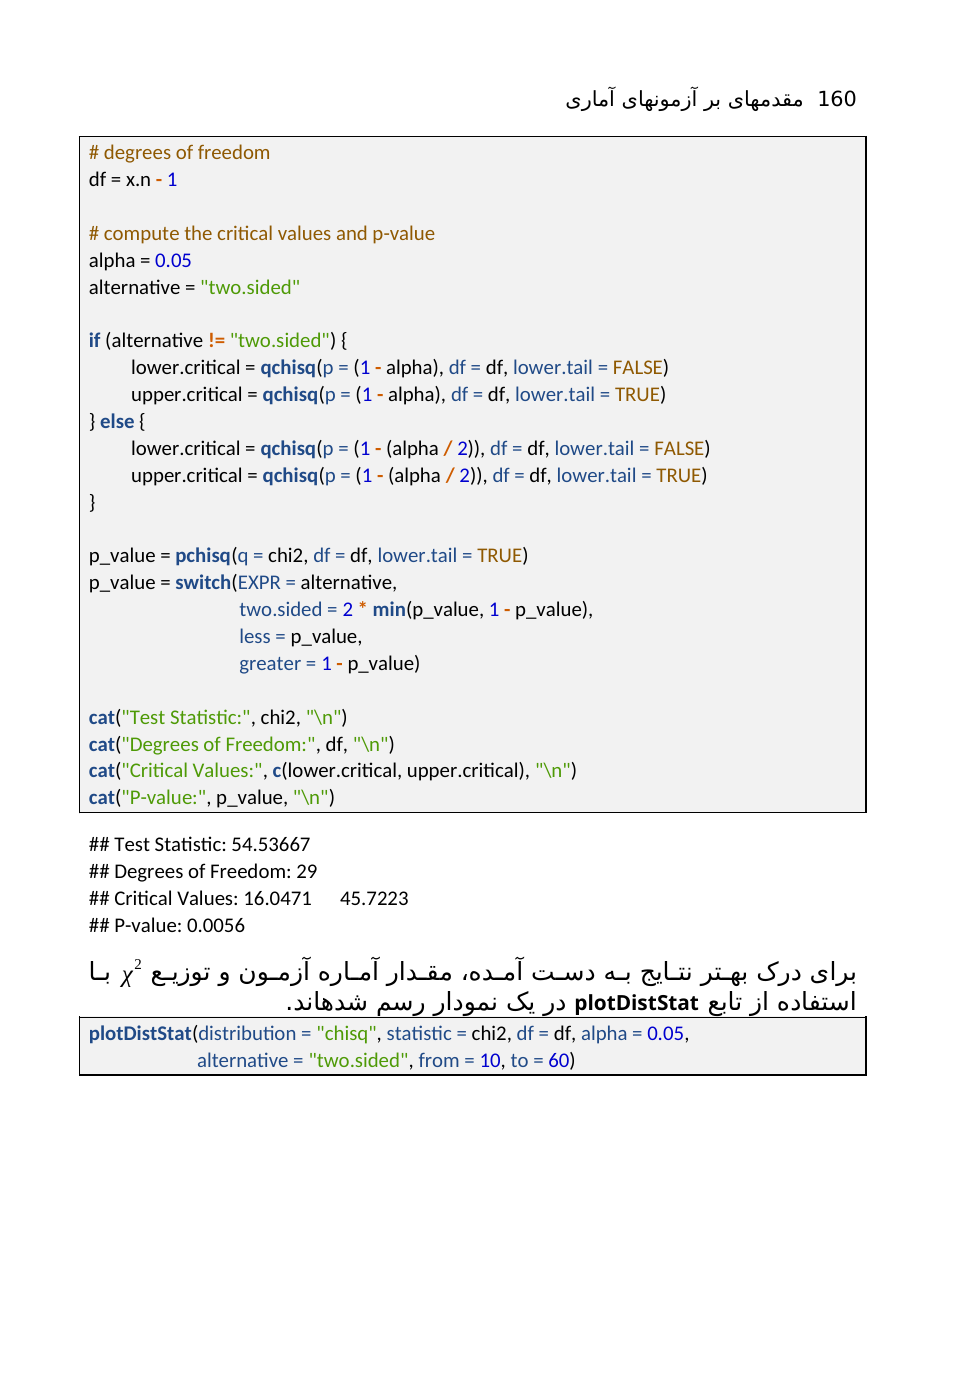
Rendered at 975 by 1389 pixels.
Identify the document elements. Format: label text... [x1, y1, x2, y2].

text برای درک بهتر نتایج به دست آمده، مقدار آماره آزمون و توزیع با استفاده از تابع plotDistStat در یک نمودار رسم شده‏اند. [89, 956, 857, 1016]
text ## Test Statistic: 54.53667 ## Degrees of Freedom: 29 ## Critical Values: 16.0471 45.7223 ## P-value: 0.0056 [89, 832, 857, 938]
text plotDistStat(distribution = "chisq", statistic = chi2, df = df, alpha = 0.05, alternative = "two.sided", from = 10, to = 60) [80, 1018, 865, 1074]
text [80, 137, 865, 812]
